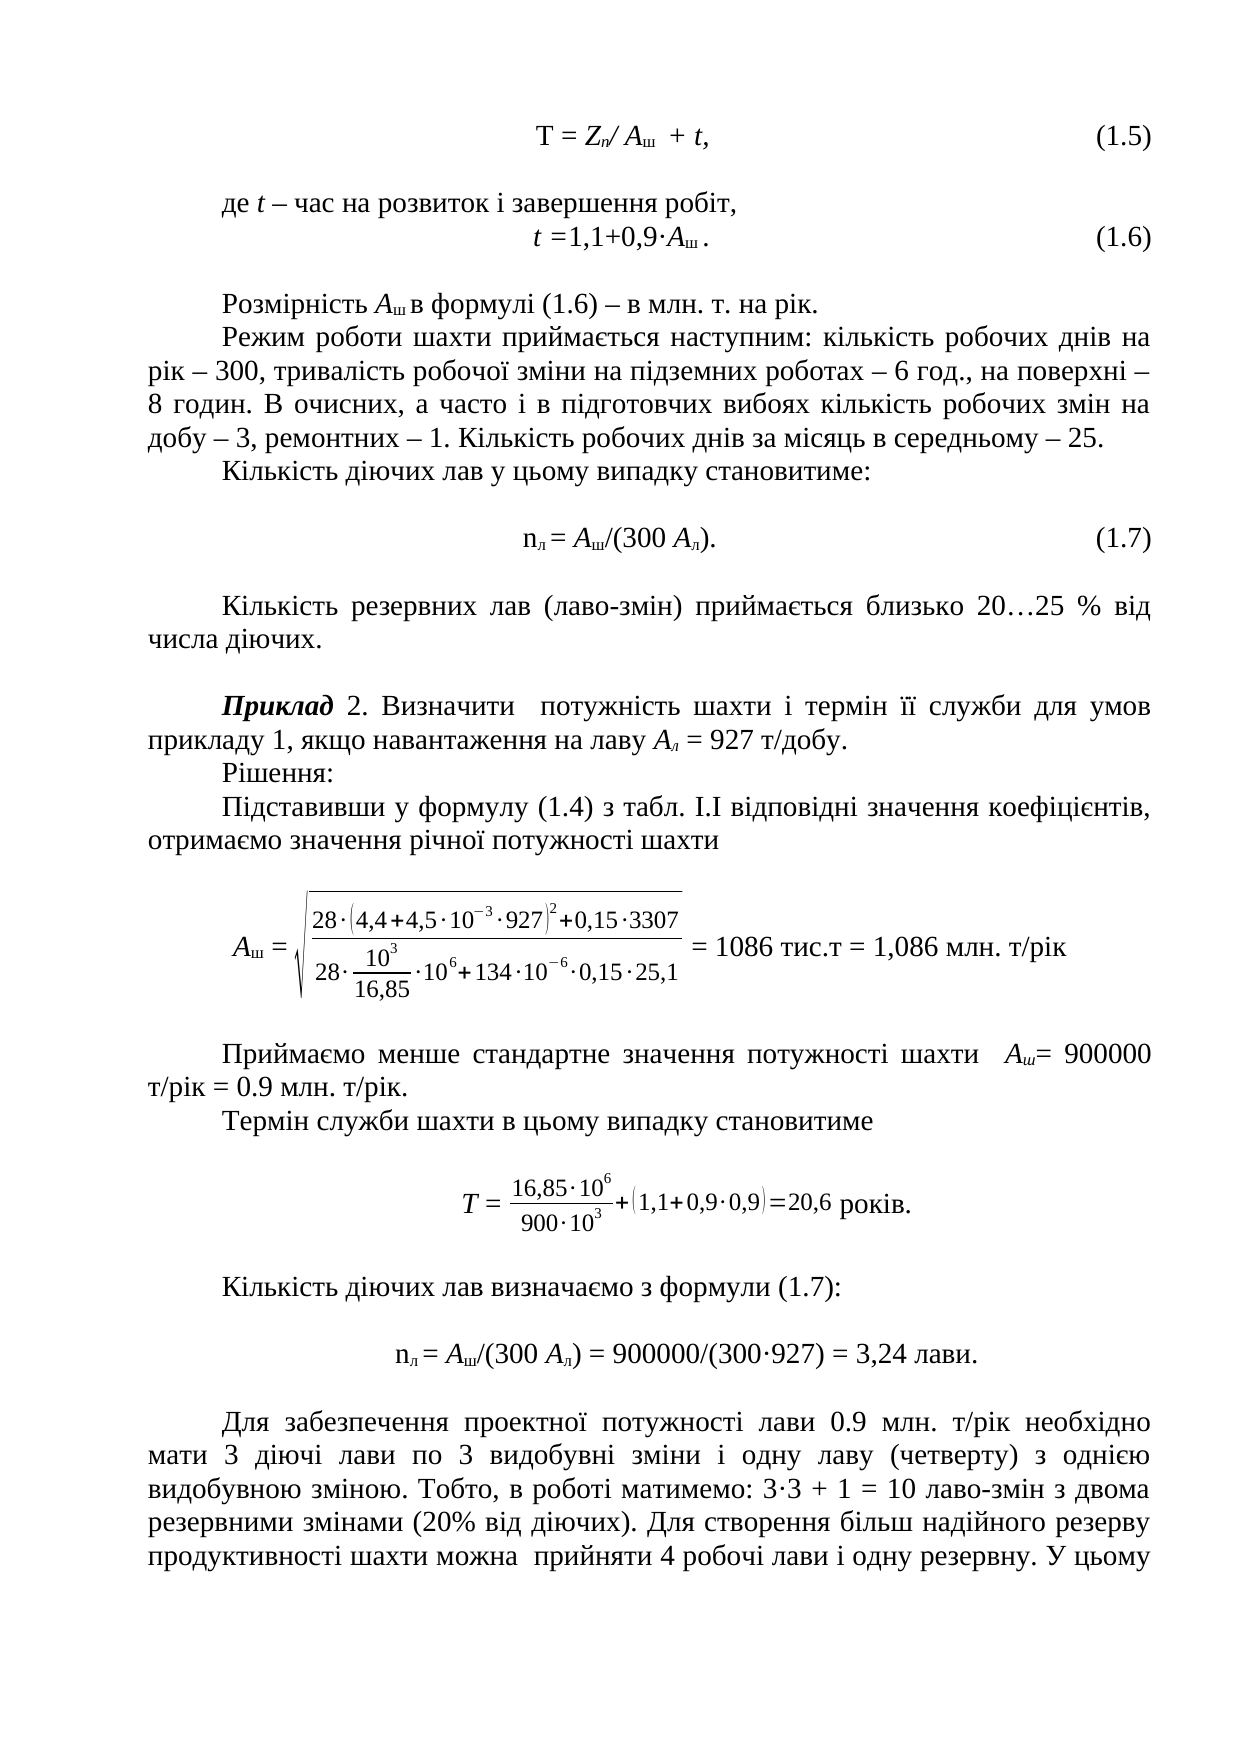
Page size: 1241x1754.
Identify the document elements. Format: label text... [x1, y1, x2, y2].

text Приклад 2. Визначити потужність шахти і термін її служби для умов прикладу 1, якщо навантаження на лаву Aл = 927 т/добу. [148, 688, 1152, 755]
text nл = Aш/(300 Aл). (1.7) [148, 521, 1152, 554]
text Приймаємо менше стандартне значення потужності шахти Aш= 900000 т/рік = 0.9 млн. т/рік. [148, 1036, 1152, 1103]
text Підставивши у формулу (1.4) з табл. І.І відповідні значення коефіцієнтів, отримаємо значення річної потужності шахти [148, 789, 1152, 856]
text t =1,1+0,9·Aш . (1.6) [148, 219, 1152, 252]
text Термін служби шахти в цьому випадку становитиме [148, 1103, 1152, 1136]
text Розмірність Aш в формулі (1.6) – в млн. т. на рік. [148, 286, 1152, 319]
text Т = років. [148, 1170, 1152, 1236]
text Aш = = 1086 тис.т = 1,086 млн. т/рік [148, 889, 1152, 1002]
text T = Zп/ Aш + t, (1.5) [148, 118, 1152, 152]
text де t – час на розвиток і завершення робіт, [148, 185, 1152, 219]
text Кількість діючих лав визначаємо з формули (1.7): [148, 1269, 1152, 1303]
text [148, 1404, 1152, 1571]
text Кількість діючих лав у цьому випадку становитиме: [148, 453, 1152, 487]
text Кількість резервних лав (лаво-змін) приймається близько 20…25 % від числа діючих. [148, 588, 1152, 655]
text Режим роботи шахти приймається наступним: кількість робочих днів на рік – 300, тривалість робочої зміни на підземних роботах – 6 год., на поверхні – 8 годин. В очисних, а часто і в підготовчих вибоях кількість робочих змін на добу – 3, ремонтних – 1. Кількість робочих днів за місяць в середньому – 25. [148, 319, 1152, 453]
text nл = Aш/(300 Aл) = 900000/(300·927) = 3,24 лави. [148, 1337, 1152, 1370]
text Рішення: [148, 755, 1152, 789]
